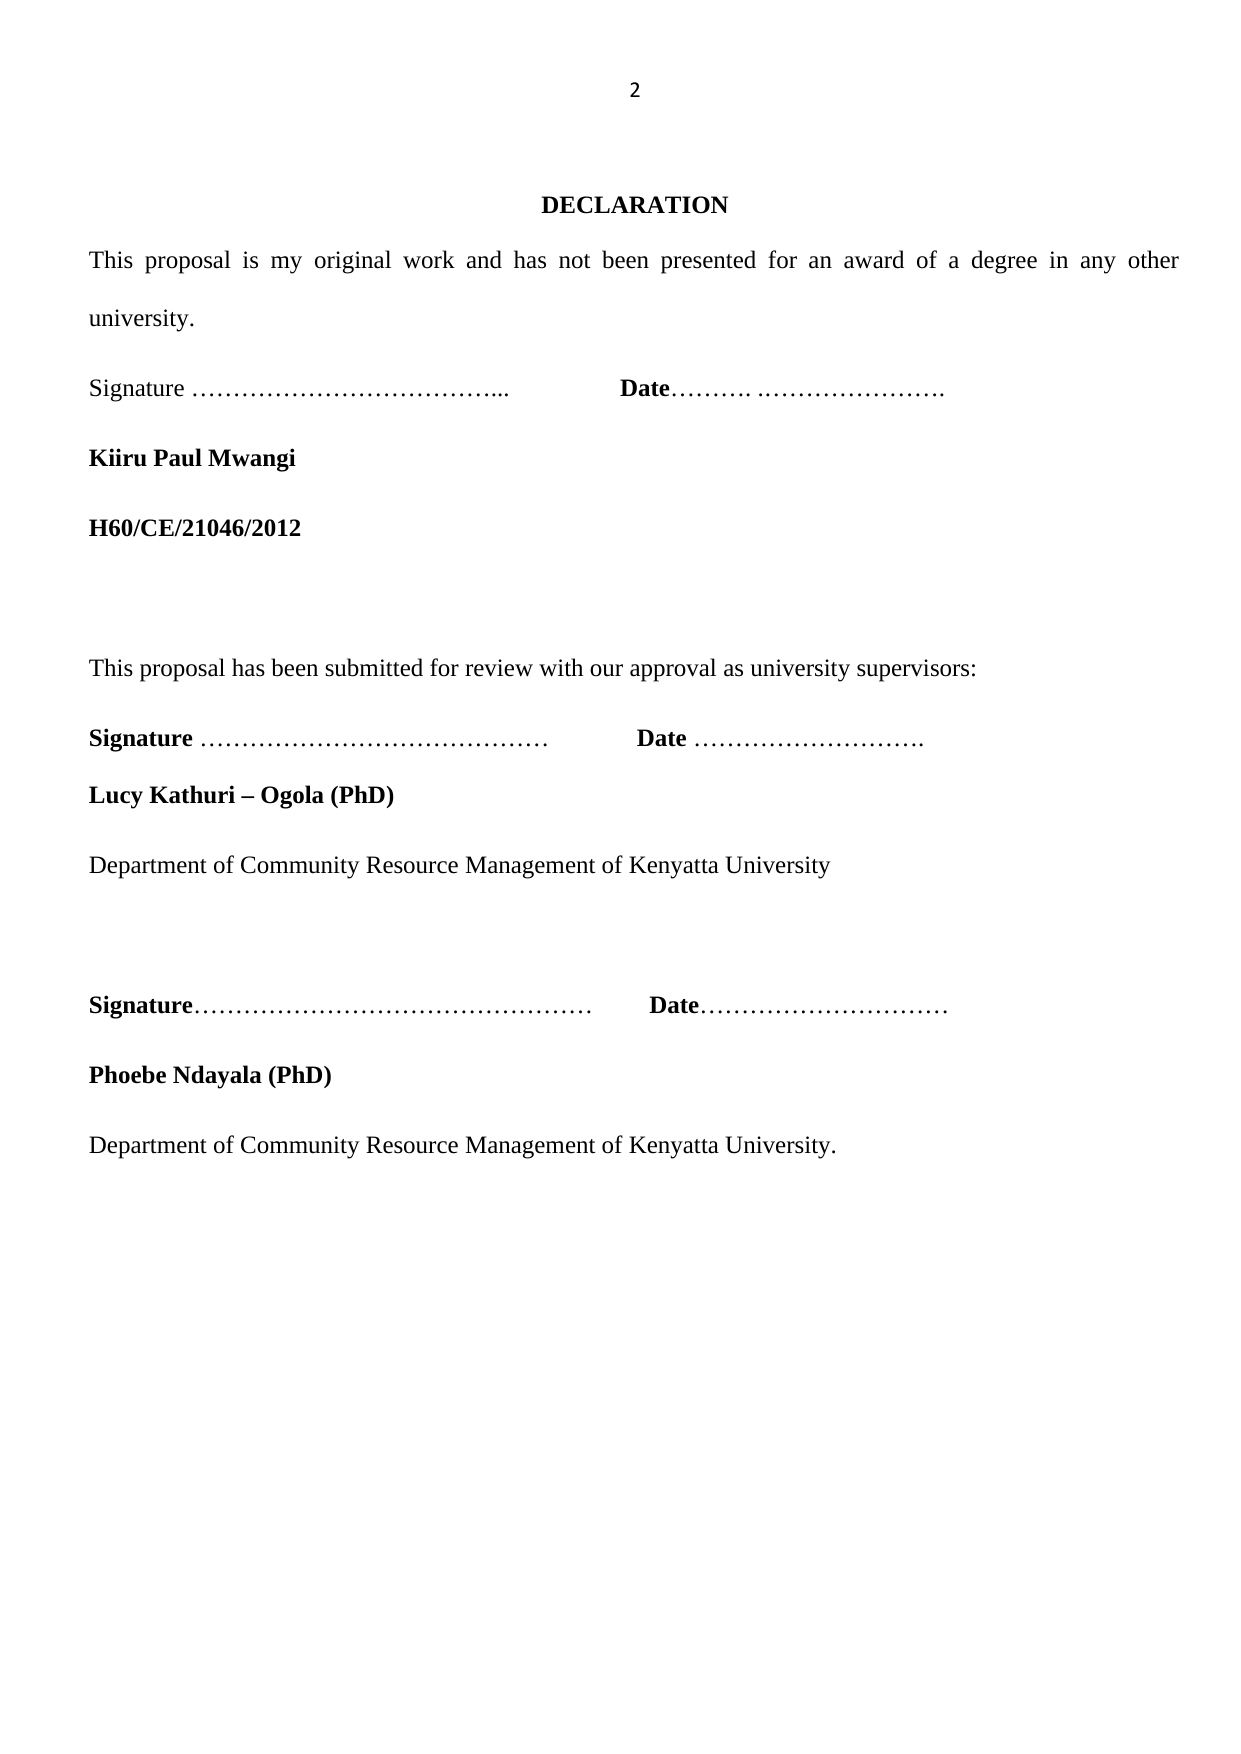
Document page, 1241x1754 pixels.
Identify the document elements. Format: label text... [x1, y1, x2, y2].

text This proposal is my original work and has not been presented for an award of a degree in any other university. [89, 246, 1181, 332]
text Kiiru Paul Mwangi [89, 443, 1181, 472]
subtitle DECLARATION [89, 190, 1181, 219]
text This proposal has been submitted for review with our approval as university supervisors: [89, 653, 1181, 682]
text H60/CE/21046/2012 [89, 513, 1181, 542]
text Department of Community Resource Management of Kenyatta University [89, 851, 1181, 879]
text Phoebe Ndayala (PhD) [89, 1061, 1181, 1089]
text Signature ………………………………... Date………. .…………………. [89, 373, 1181, 402]
text Lucy Kathuri – Ogola (PhD) [89, 781, 1181, 809]
text Department of Community Resource Management of Kenyatta University. [89, 1131, 1181, 1159]
text Signature …………………………………… Date ………………………. [89, 723, 1181, 752]
text Signature………………………………………… Date………………………… [89, 991, 1181, 1019]
